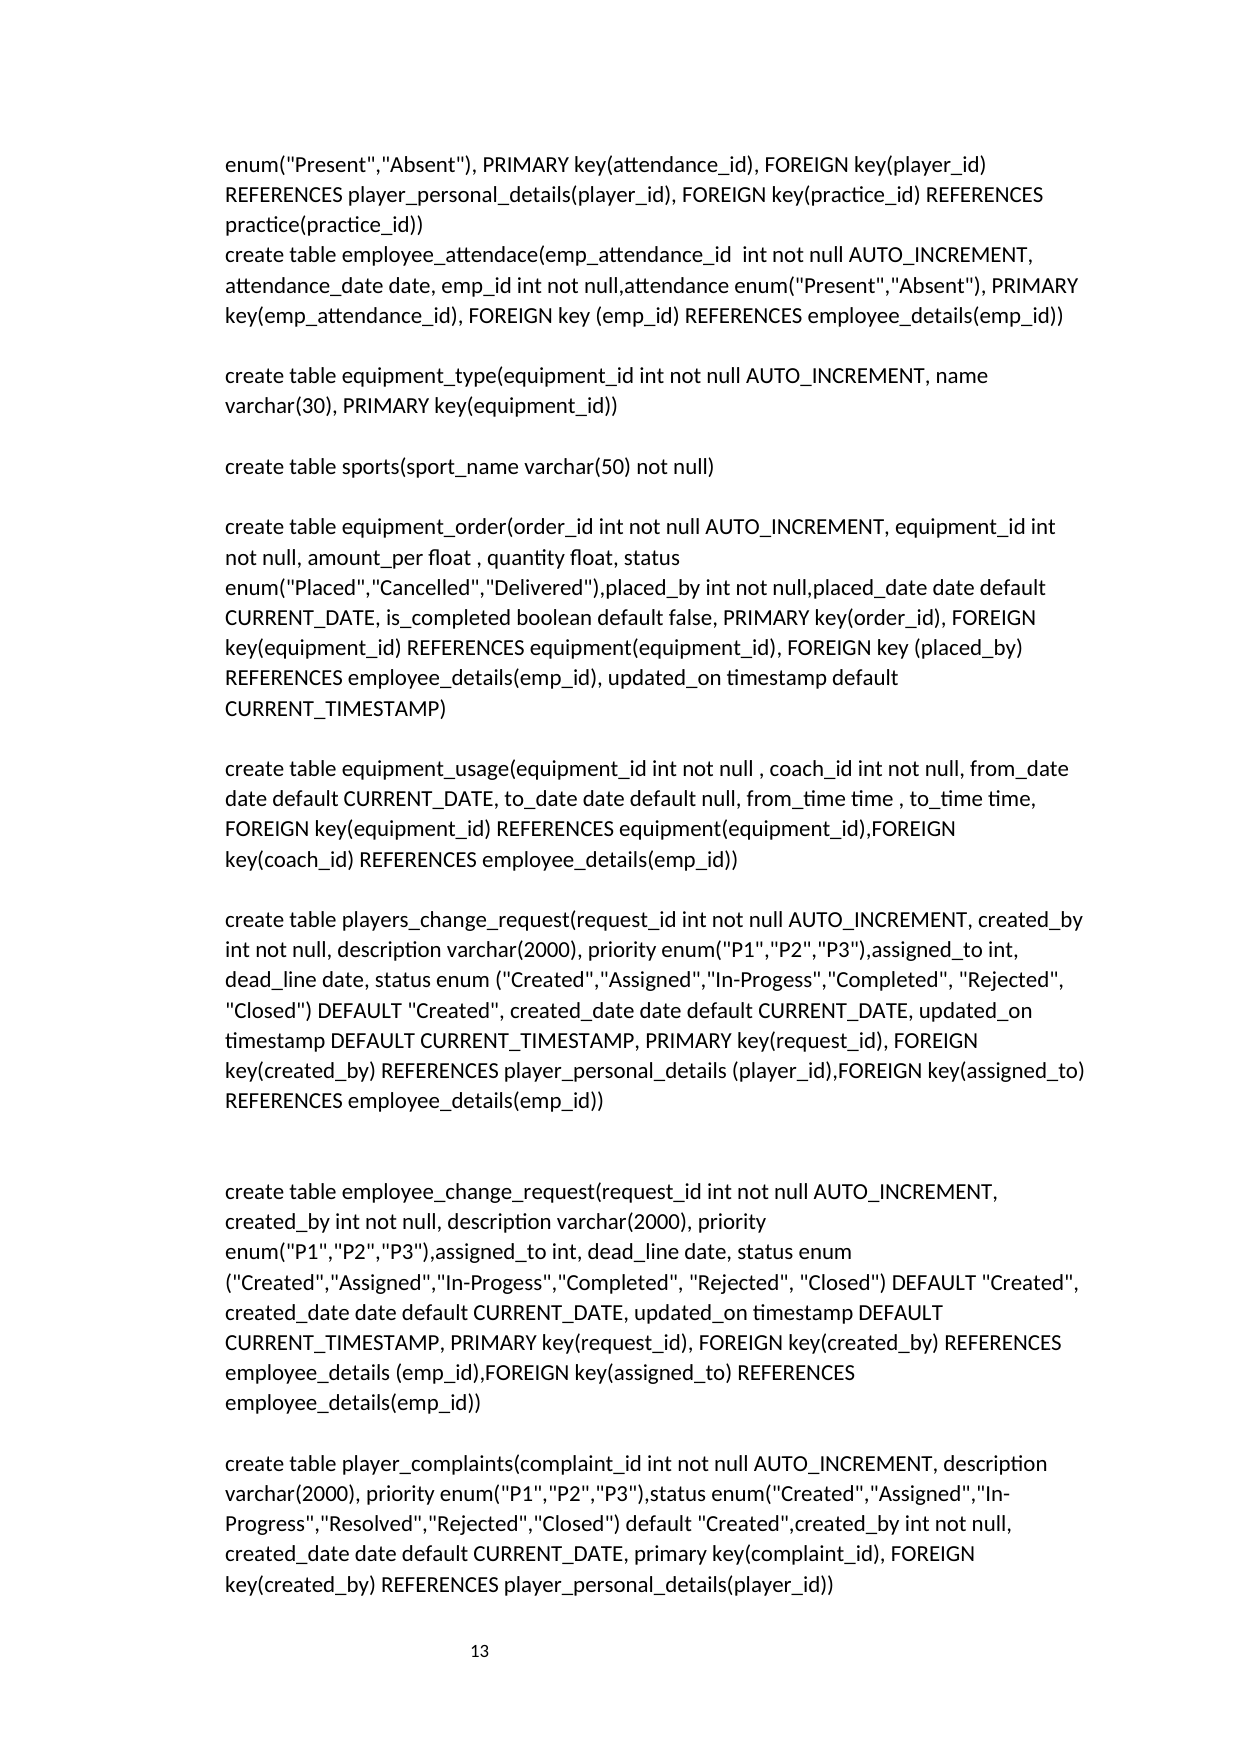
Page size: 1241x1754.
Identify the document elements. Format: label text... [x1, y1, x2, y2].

list create table equipment_usage(equipment_id int not null , coach_id int not null, from_date date default CURRENT_DATE, to_date date default null, from_time time , to_time time, FOREIGN key(equipment_id) REFERENCES equipment(equipment_id),FOREIGN key(coach_id) REFERENCES employee_details(emp_id)) [225, 754, 1090, 873]
list create table player_complaints(complaint_id int not null AUTO_INCREMENT, description varchar(2000), priority enum("P1","P2","P3"),status enum("Created","Assigned","In-Progress","Resolved","Rejected","Closed") default "Created",created_by int not null, created_date date default CURRENT_DATE, primary key(complaint_id), FOREIGN key(created_by) REFERENCES player_personal_details(player_id)) [225, 1449, 1090, 1598]
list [225, 150, 1090, 238]
list create table employee_change_request(request_id int not null AUTO_INCREMENT, created_by int not null, description varchar(2000), priority enum("P1","P2","P3"),assigned_to int, dead_line date, status enum ("Created","Assigned","In-Progess","Completed", "Rejected", "Closed") DEFAULT "Created", created_date date default CURRENT_DATE, updated_on timestamp DEFAULT CURRENT_TIMESTAMP, PRIMARY key(request_id), FOREIGN key(created_by) REFERENCES employee_details (emp_id),FOREIGN key(assigned_to) REFERENCES employee_details(emp_id)) [225, 1177, 1090, 1417]
list create table sports(sport_name varchar(50) not null) [225, 452, 1090, 480]
list create table employee_attendace(emp_attendance_id int not null AUTO_INCREMENT, attendance_date date, emp_id int not null,attendance enum("Present","Absent"), PRIMARY key(emp_attendance_id), FOREIGN key (emp_id) REFERENCES employee_details(emp_id)) [225, 241, 1090, 329]
list create table equipment_type(equipment_id int not null AUTO_INCREMENT, name varchar(30), PRIMARY key(equipment_id)) [225, 361, 1090, 420]
list create table players_change_request(request_id int not null AUTO_INCREMENT, created_by int not null, description varchar(2000), priority enum("P1","P2","P3"),assigned_to int, dead_line date, status enum ("Created","Assigned","In-Progess","Completed", "Rejected", "Closed") DEFAULT "Created", created_date date default CURRENT_DATE, updated_on timestamp DEFAULT CURRENT_TIMESTAMP, PRIMARY key(request_id), FOREIGN key(created_by) REFERENCES player_personal_details (player_id),FOREIGN key(assigned_to) REFERENCES employee_details(emp_id)) [225, 905, 1090, 1114]
list create table equipment_order(order_id int not null AUTO_INCREMENT, equipment_id int not null, amount_per float , quantity float, status enum("Placed","Cancelled","Delivered"),placed_by int not null,placed_date date default CURRENT_DATE, is_completed boolean default false, PRIMARY key(order_id), FOREIGN key(equipment_id) REFERENCES equipment(equipment_id), FOREIGN key (placed_by) REFERENCES employee_details(emp_id), updated_on timestamp default CURRENT_TIMESTAMP) [225, 512, 1090, 722]
